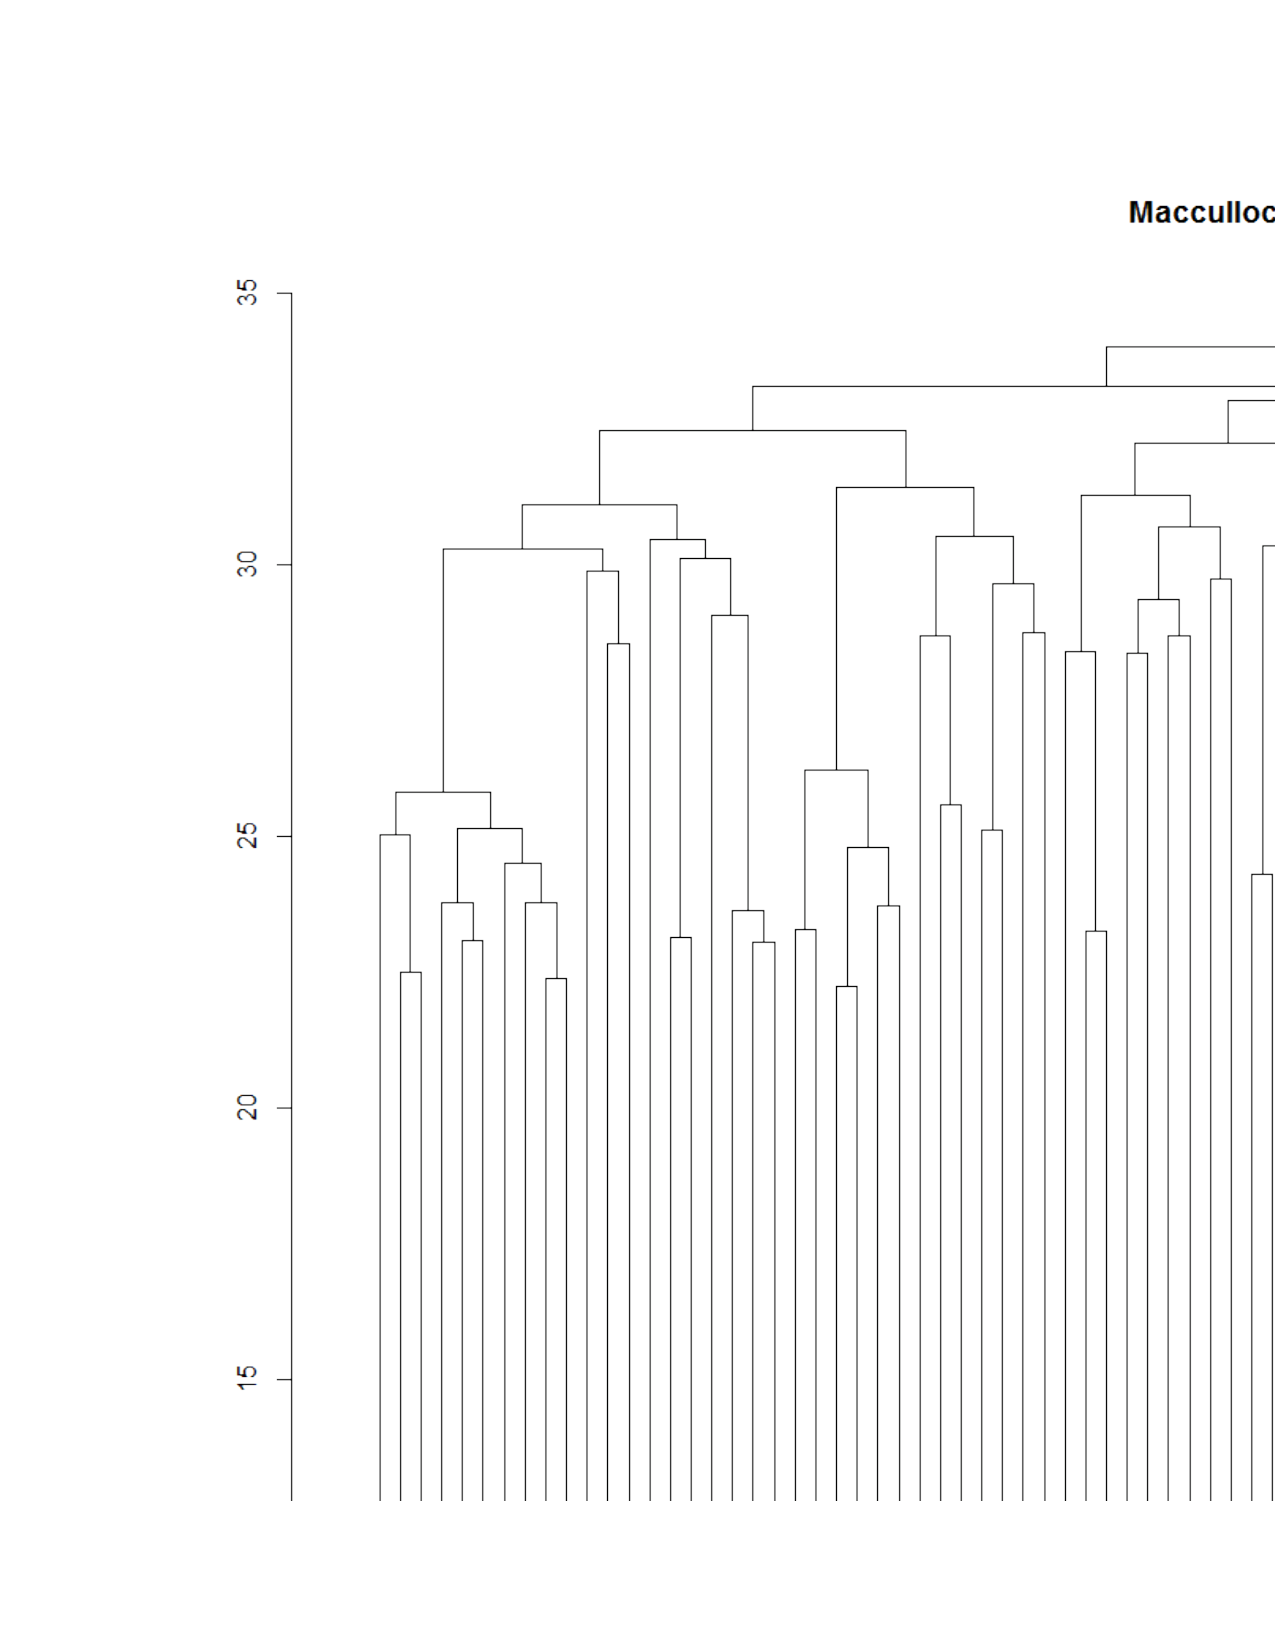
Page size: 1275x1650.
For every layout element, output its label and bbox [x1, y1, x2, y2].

picture [168, 150, 1275, 1501]
